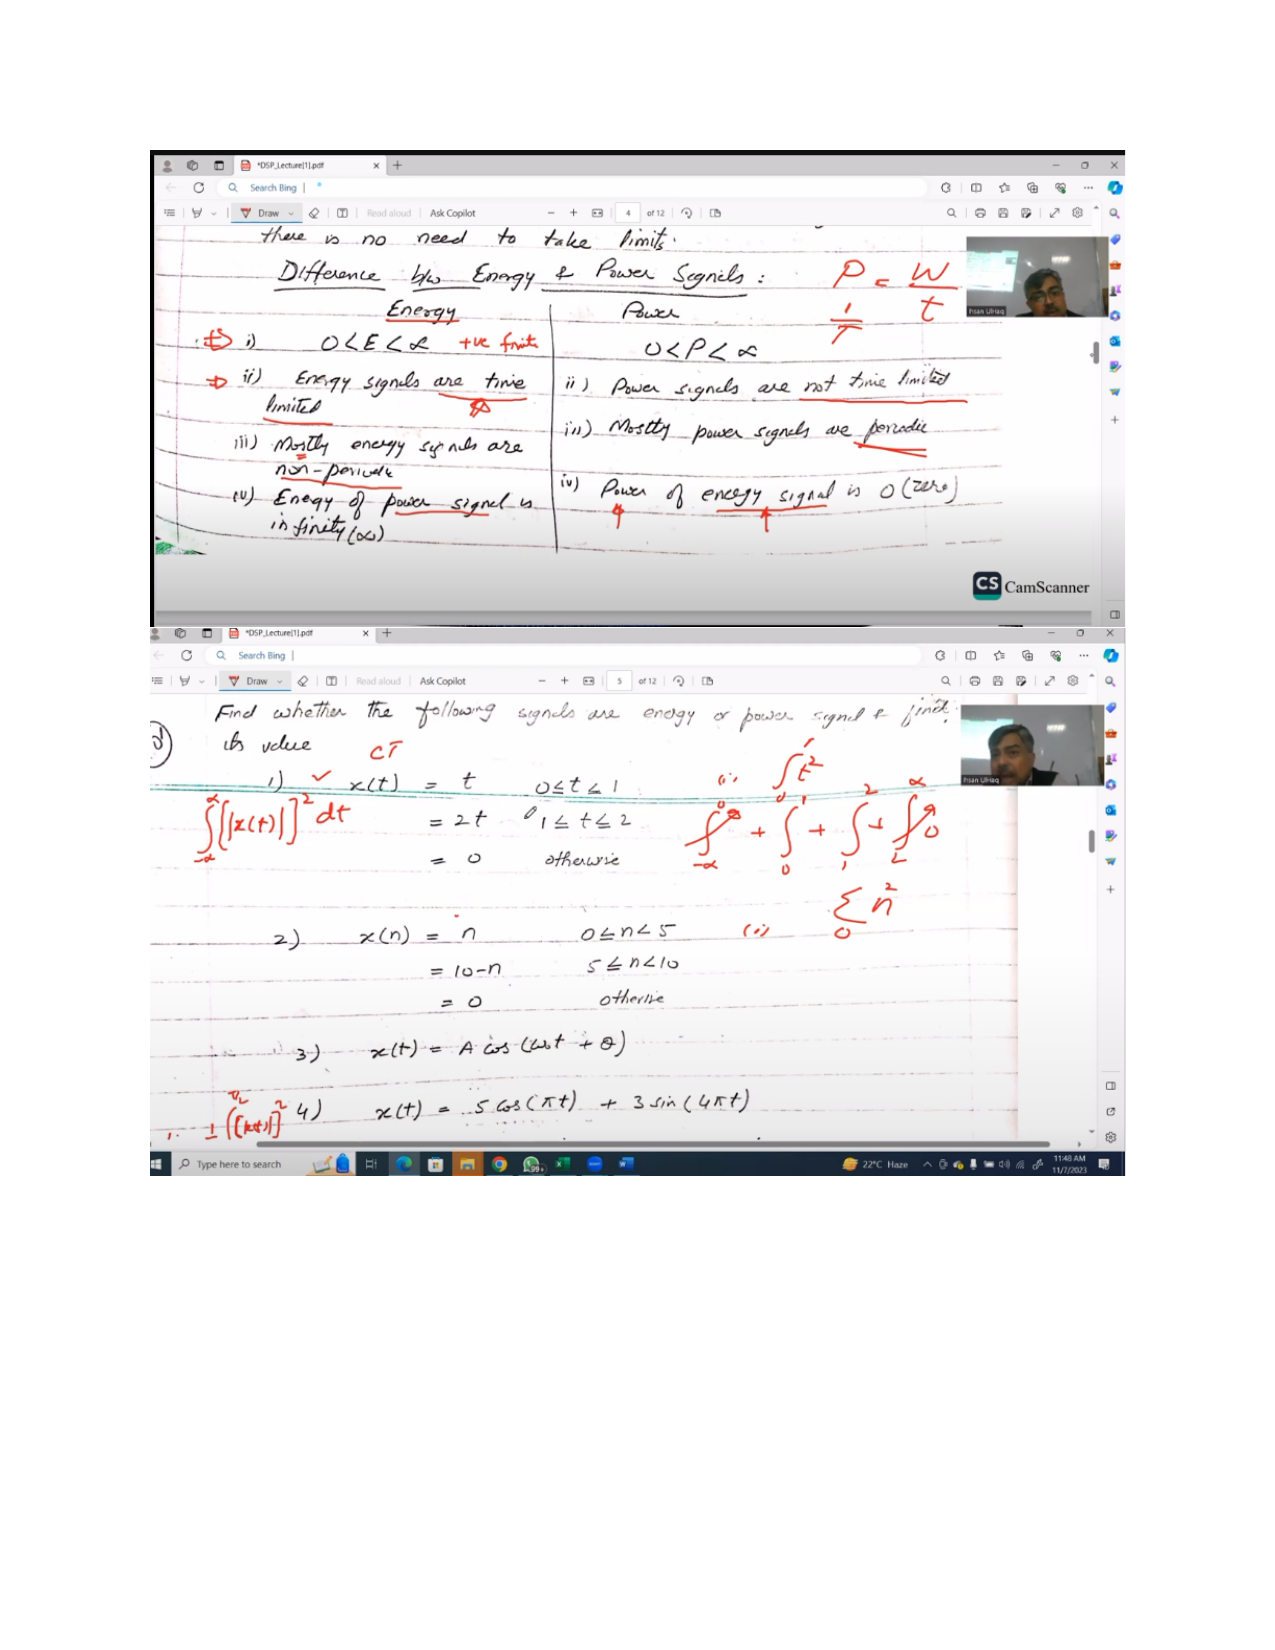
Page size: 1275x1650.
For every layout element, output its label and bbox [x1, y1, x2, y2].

picture [150, 628, 1125, 1176]
picture [150, 150, 1125, 627]
